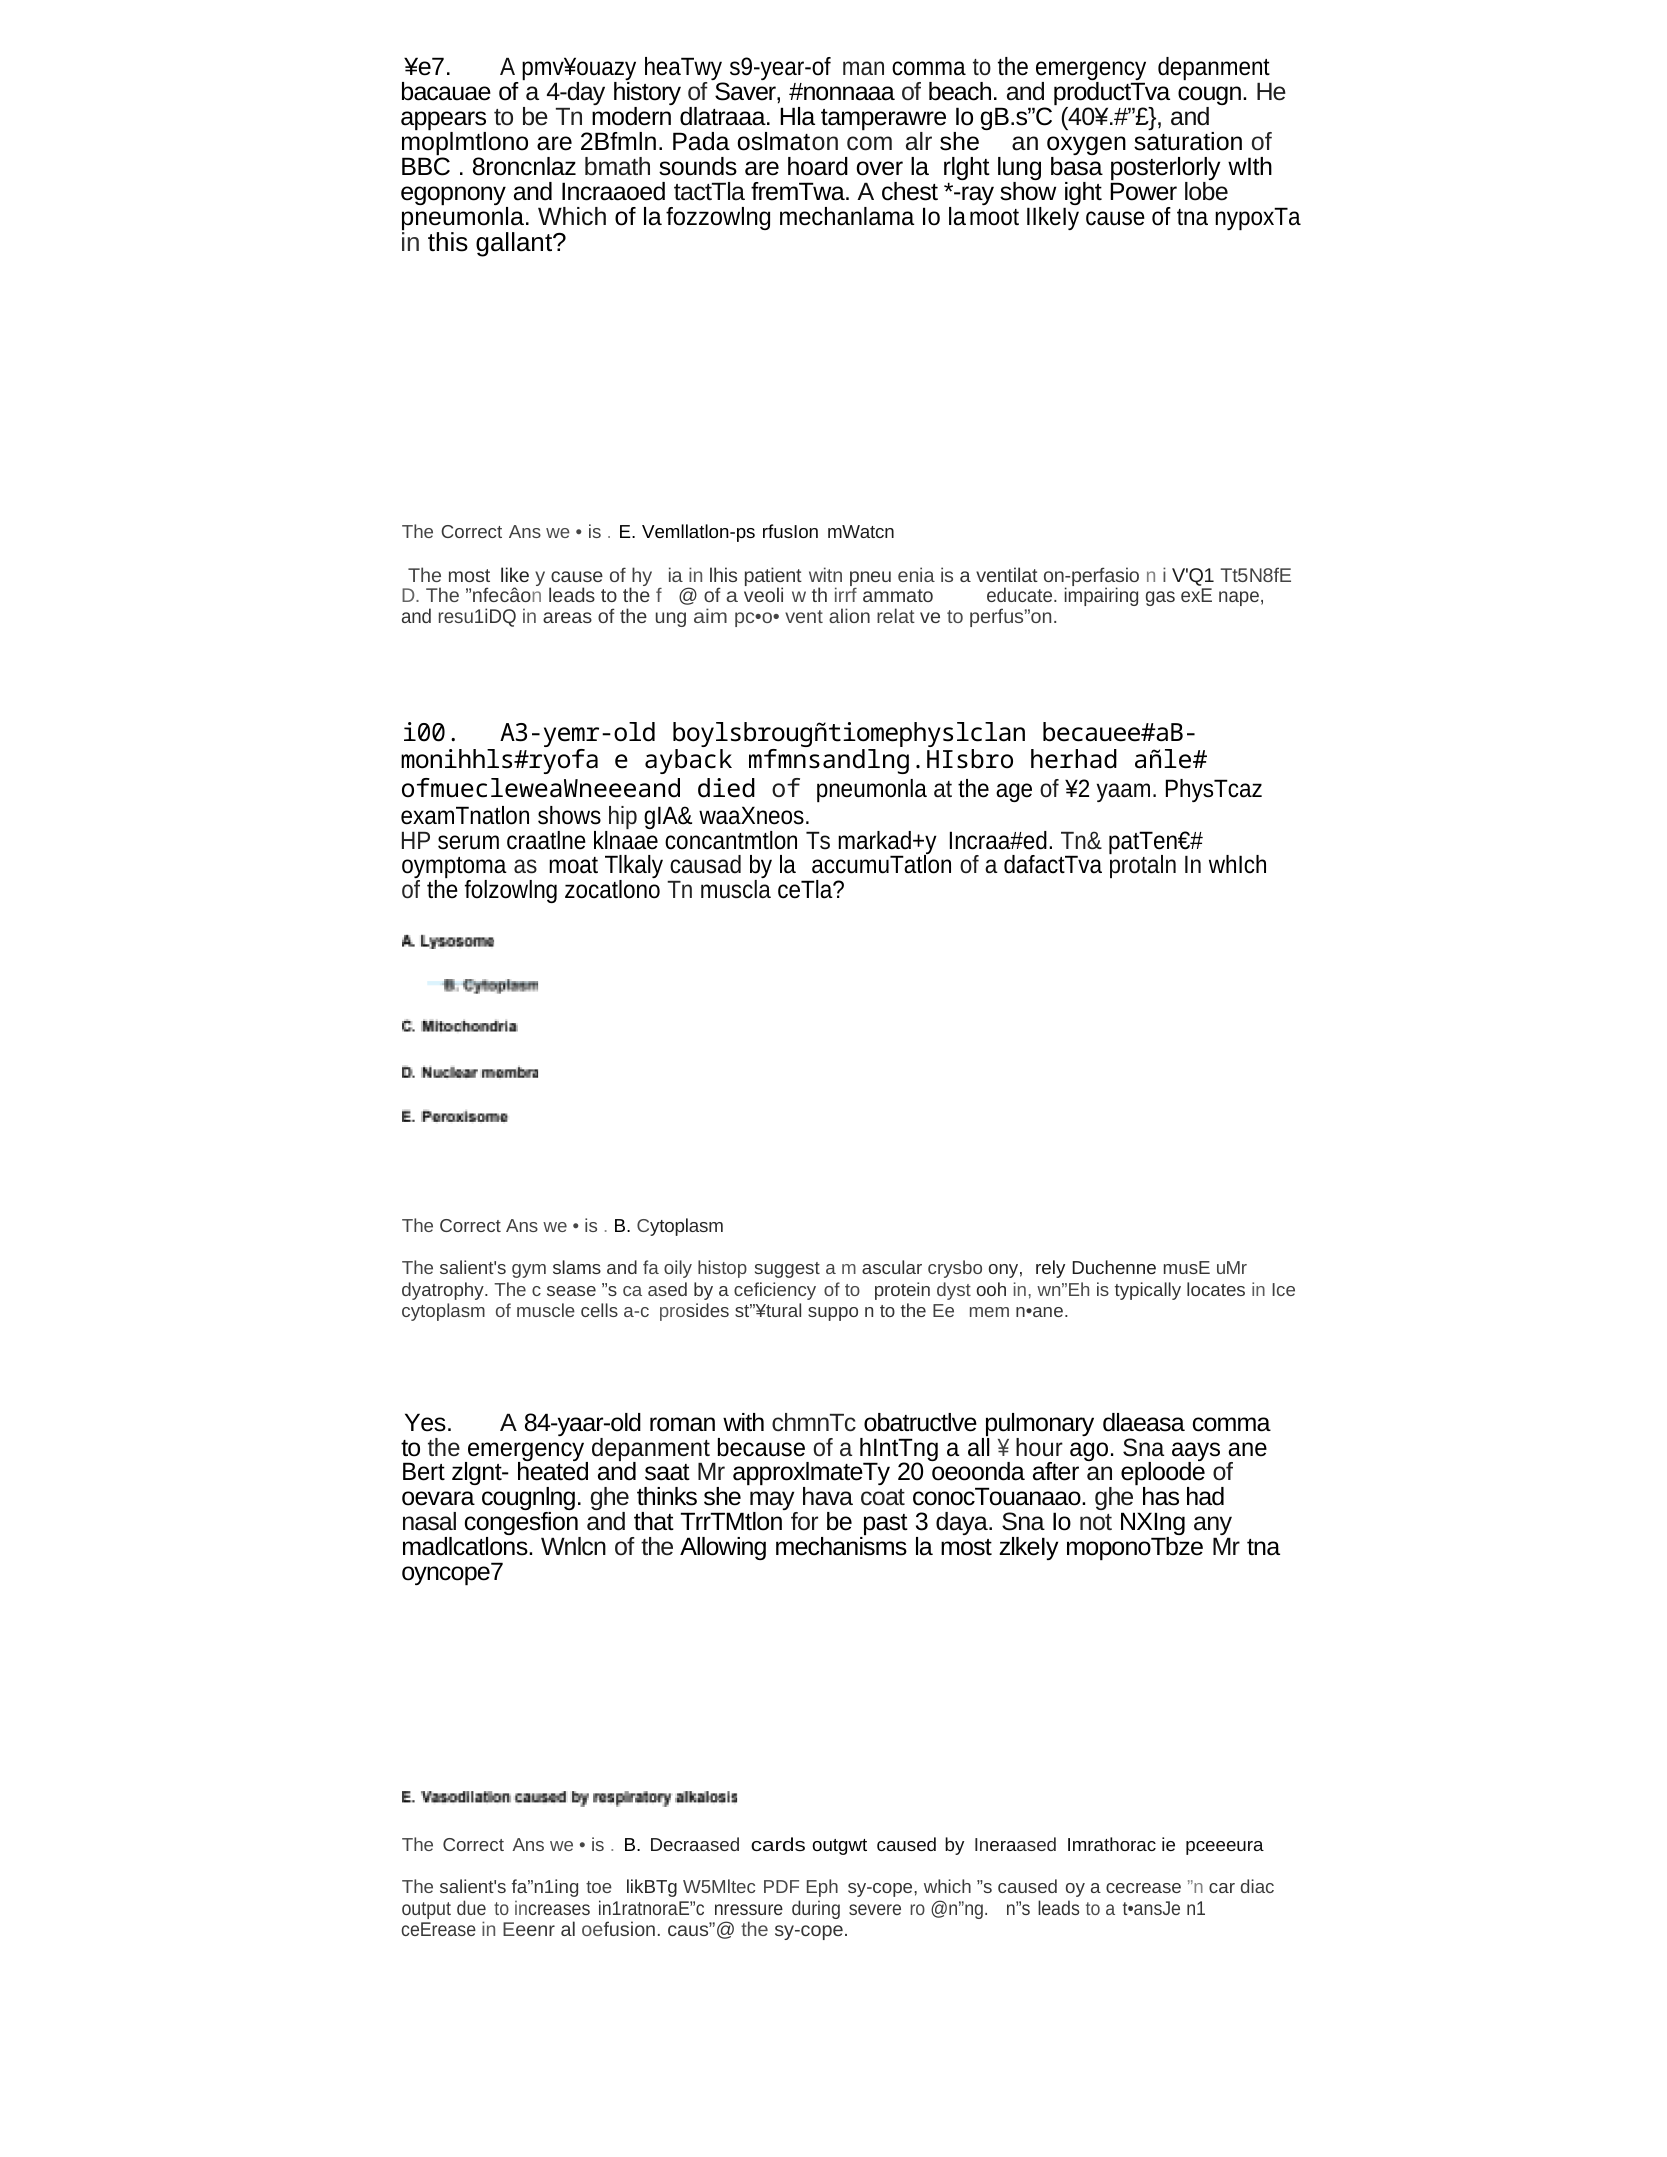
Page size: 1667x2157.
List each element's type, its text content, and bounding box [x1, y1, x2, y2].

text The most like y cause of hy ia in lhis patient witn pneu enia is a ventilat on-perfasio n i V'Q1 Tt5N8fE D. The ”nfecâon leads to the f @ of a veoli w th irrf ammato educate. impairing gas exE nape, and resu1iDQ in areas of the ung aim pc•o• vent alion relat ve to perfus”on. [401, 566, 1299, 628]
text The Correct Ans we • is . B. Cytoplasm [402, 1215, 1549, 1237]
text Yes. A 84-yaar-old roman with chmnTc obatructlve pulmonary dlaeasa comma to the emergency depanment because of a hIntTng a all ¥ hour ago. Sna aays ane Bert zlgnt- heated and saat Mr approxlmateTy 20 oeoonda after an eploode of oevara cougnlng. ghe thinks she may hava coat conocTouanaao. ghe has had nasal congesfion and that TrrTMtlon for be past 3 daya. Sna Io not NXIng any madlcatlons. Wnlcn of the Allowing mechanisms la most zlkeIy moponoTbze Mr tna oyncope7 [401, 1412, 1288, 1585]
picture [402, 934, 495, 949]
text The salient's gym slams and fa oily histop suggest a m ascular crysbo ony, rely Duchenne musE uMr [402, 1257, 1549, 1278]
picture [402, 1791, 738, 1807]
text i00. A3-yemr-old boylsbrougñtiomephyslclan becauee#aB-monihhls#ryofa e ayback mfmnsandlng.HIsbro herhad añle# ofmuecleweaWneeeand died of pneumonla at the age of ¥2 yaam. PhysTcaz examTnatlon shows hip gIA& waaXneos. [400, 718, 1308, 830]
picture [402, 979, 539, 1124]
text HP serum craatlne klnaae concantmtlon Ts markad+y Incraa#ed. Tn& patTen€# oymptoma as moat Tlkaly causad by la accumuTatlon of a dafactTva protaln In whIch of the folzowlng zocatlono Tn muscla ceTla? [400, 830, 1272, 904]
text The Correct Ans we • is . E. Vemllatlon-ps rfusIon mWatcn [402, 521, 1549, 543]
text ¥e7. A pmv¥ouazy heaTwy s9-year-of man comma to the emergency depanment bacauae of a 4-day history of Saver, #nonnaaa of beach. and productTva cougn. He appears to be Tn modern dlatraaa. Hla tamperawre Io gB.s”C (40¥.#”£}, and moplmtlono are 2Bfmln. Pada oslmat on com alr she an oxygen saturation of BBC . 8roncnlaz bmath sounds are hoard over la rlght lung basa posterlorly wIth egopnony and Incraaoed tactTla fremTwa. A chest *-ray show ight Power lobe pneumonla. Which of la fozzowlng mechanlama Io la moot IIkeIy cause of tna nypoxTa in this gallant? [400, 55, 1301, 257]
text output due to increases in1ratnoraE”c nressure during severe ro @n”ng. n”s leads to a t•ansJe n1 ceErease in Eeenr al oefusion. caus”@ the sy-cope. [401, 1899, 1286, 1941]
text The Correct Ans we • is . B. Decraased cards outgwt caused by Ineraased Imrathorac ie pceeeura The salient's fa”n1ing toe likBTg W5Mltec PDF Eph sy-cope, which ”s caused oy a cecrease ”n car diac [402, 1814, 1275, 1897]
text dyatrophy. The c sease ”s ca ased by a ceficiency of to protein dyst ooh in, wn”Eh is typically locates in Ice cytoplasm of muscle cells a-c prosides st”¥tural suppo n to the Ee mem n•ane. [401, 1280, 1307, 1321]
